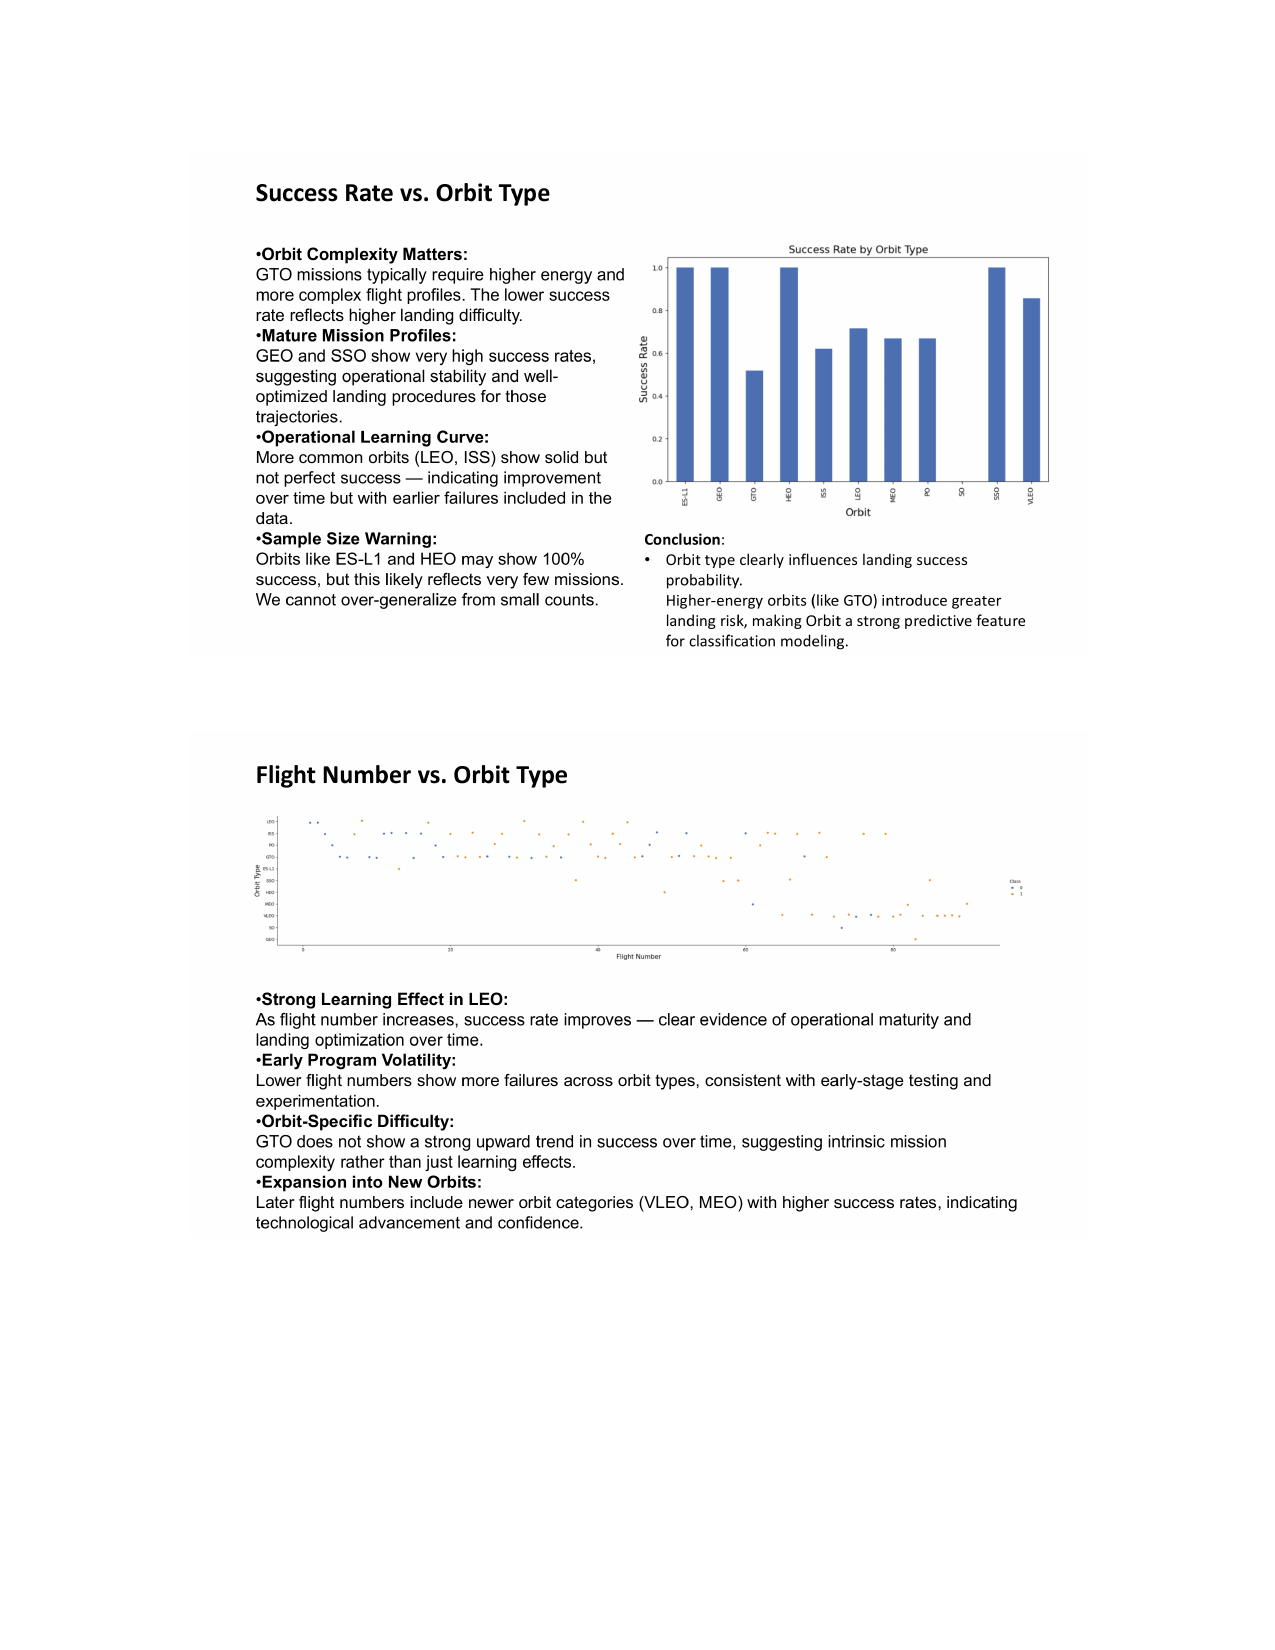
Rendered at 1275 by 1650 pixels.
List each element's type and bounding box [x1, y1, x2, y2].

picture [187, 150, 1088, 657]
picture [187, 731, 1088, 1238]
